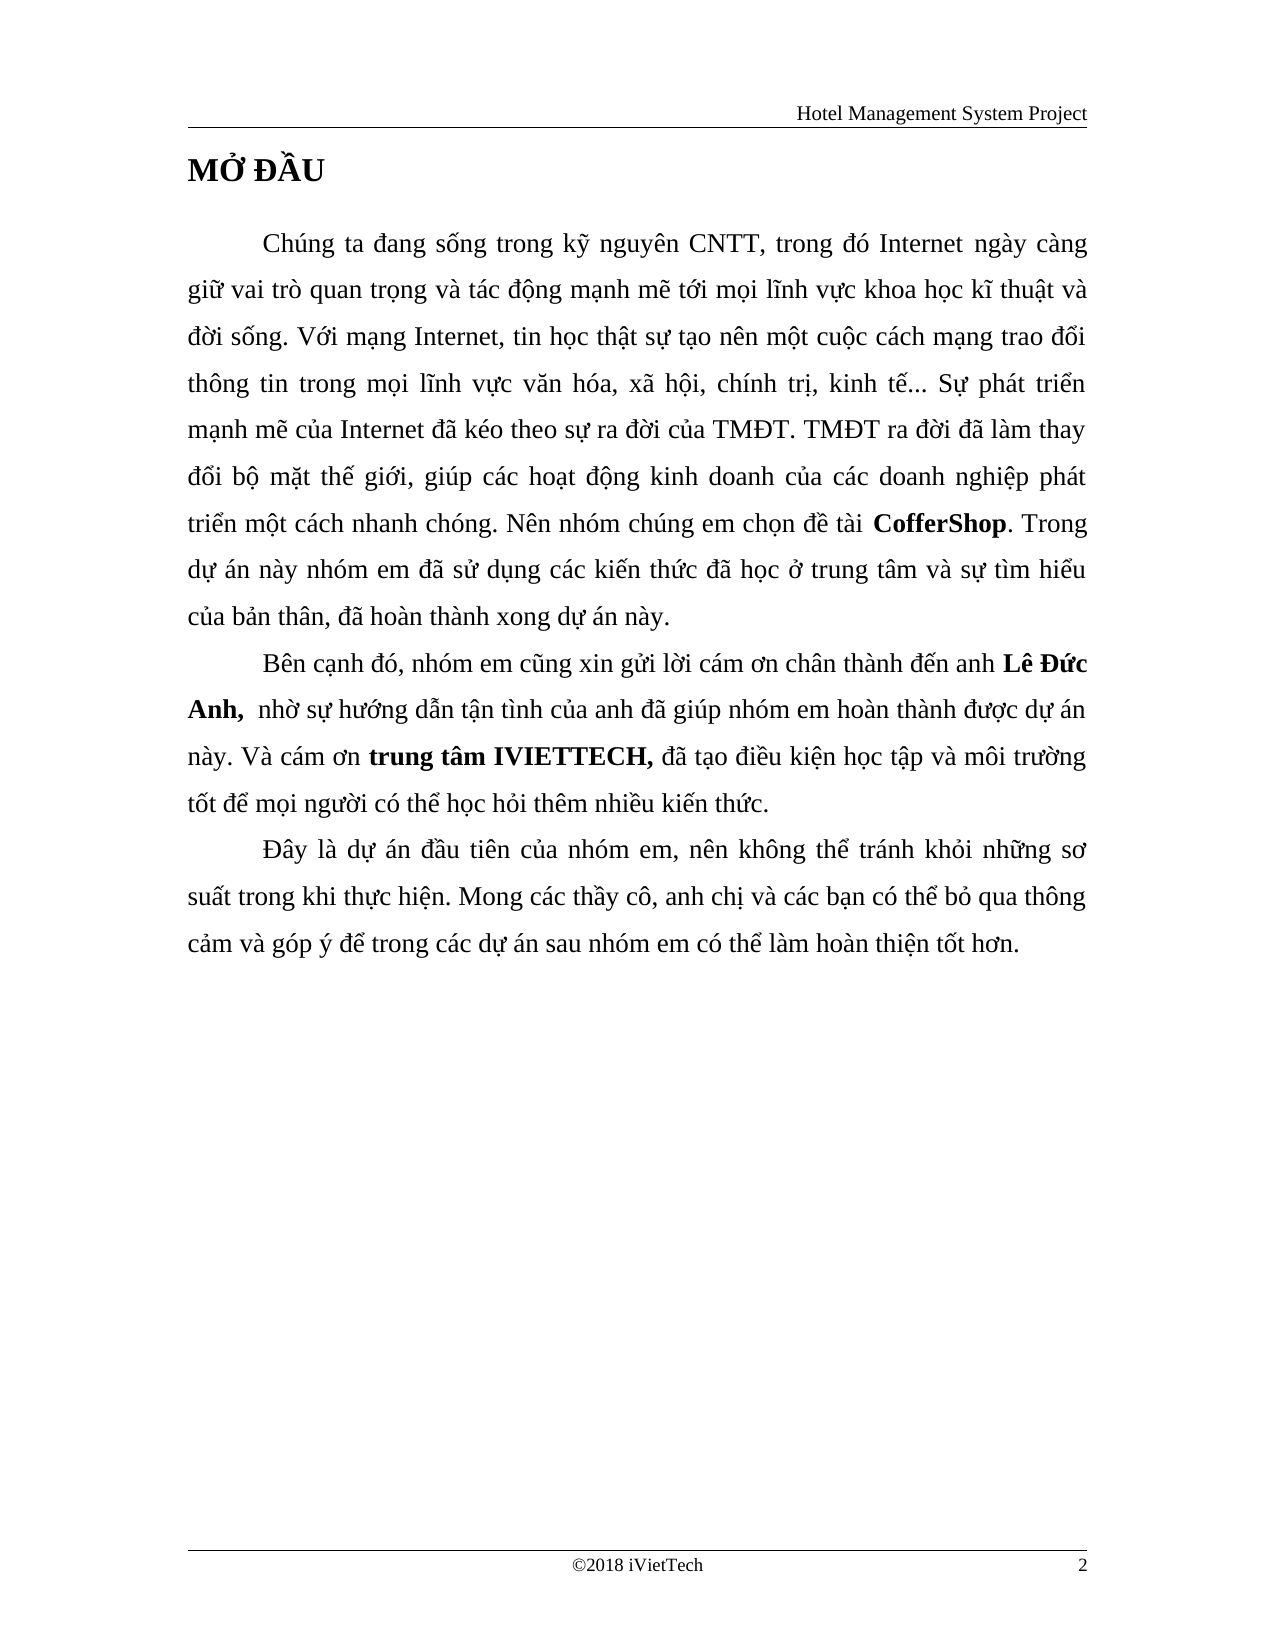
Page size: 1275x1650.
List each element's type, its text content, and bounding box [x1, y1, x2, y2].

text Chúng ta đang sống trong kỹ nguyên CNTT, trong đó Internet ngày càng giữ vai trò quan trọng và tác động mạnh mẽ tới mọi lĩnh vực khoa học kĩ thuật và đời sống. Với mạng Internet, tin học thật sự tạo nên một cuộc cách mạng trao đổi thông tin trong mọi lĩnh vực văn hóa, xã hội, chính trị, kinh tế... Sự phát triển mạnh mẽ của Internet đã kéo theo sự ra đời của TMĐT. TMĐT ra đời đã làm thay đổi bộ mặt thế giới, giúp các hoạt động kinh doanh của các doanh nghiệp phát triển một cách nhanh chóng. Nên nhóm chúng em chọn đề tài CofferShop. Trong dự án này nhóm em đã sử dụng các kiến thức đã học ở trung tâm và sự tìm hiểu của bản thân, đã hoàn thành xong dự án này. [187, 227, 1087, 631]
text MỞ ĐẦU [187, 150, 1087, 188]
text Đây là dự án đầu tiên của nhóm em, nên không thể tránh khỏi những sơ suất trong khi thực hiện. Mong các thầy cô, anh chị và các bạn có thể bỏ qua thông cảm và góp ý để trong các dự án sau nhóm em có thể làm hoàn thiện tốt hơn.MỤC LỤC [187, 833, 1087, 958]
text Bên cạnh đó, nhóm em cũng xin gửi lời cám ơn chân thành đến anh Lê Đức Anh, nhờ sự hướng dẫn tận tình của anh đã giúp nhóm em hoàn thành được dự án này. Và cám ơn trung tâm IVIETTECH, đã tạo điều kiện học tập và môi trường tốt để mọi người có thể học hỏi thêm nhiều kiến thức. [187, 647, 1087, 818]
